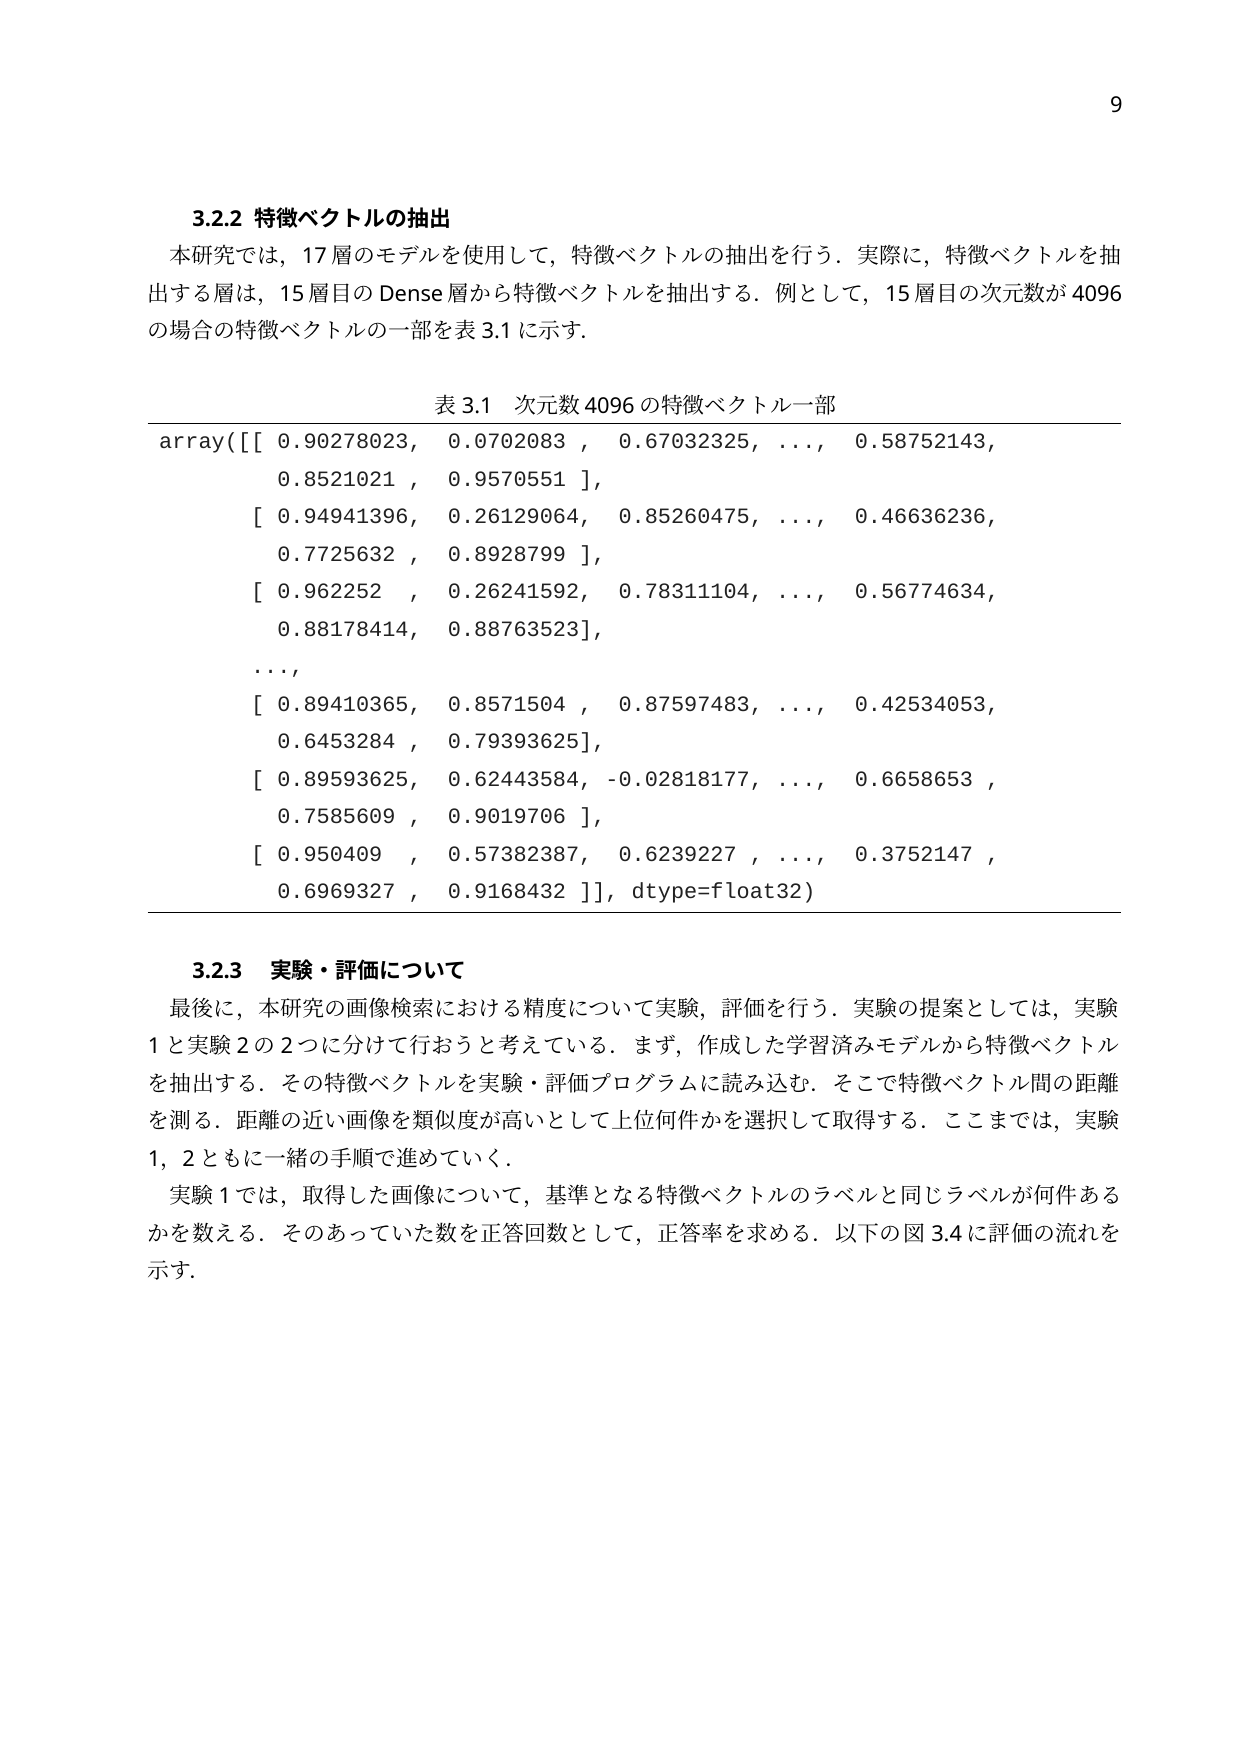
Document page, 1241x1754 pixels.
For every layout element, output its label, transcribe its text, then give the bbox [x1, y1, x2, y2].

subtitle 実験・評価について [169, 950, 1100, 988]
text 本研究では，17層のモデルを使用して，特徴ベクトルの抽出を行う．実際に，特徴ベクトルを抽出する層は，15層目のDense層から特徴ベクトルを抽出する．例として，15層目の次元数が4096の場合の特徴ベクトルの一部を表 3.1に示す． [148, 236, 1122, 348]
text 表 3.1 次元数4096の特徴ベクトル一部 [148, 386, 1122, 423]
subtitle 特徴ベクトルの抽出 [169, 198, 1100, 236]
table_header array([[ 0.90278023, 0.0702083 , 0.67032325, ..., 0.58752143, 0.8521021 , 0.9570551 ], [ 0.94941396, 0.26129064, 0.85260475, ..., 0.46636236, 0.7725632 , 0.8928799 ], [ 0.962252 , 0.26241592, 0.78311104, ..., 0.56774634, 0.88178414, 0.88763523], ..., [ 0.89410365, 0.8571504 , 0.87597483, ..., 0.42534053, 0.6453284 , 0.79393625], [ 0.89593625, 0.62443584, -0.02818177, ..., 0.6658653 , 0.7585609 , 0.9019706 ], [ 0.950409 , 0.57382387, 0.6239227 , ..., 0.3752147 , 0.6969327 , 0.9168432 ]], dtype=float32) [148, 424, 1121, 912]
text 最後に，本研究の画像検索における精度について実験，評価を行う．実験の提案としては，実験1と実験2の2つに分けて行おうと考えている．まず，作成した学習済みモデルから特徴ベクトルを抽出する．その特徴ベクトルを実験・評価プログラムに読み込む．そこで特徴ベクトル間の距離を測る．距離の近い画像を類似度が高いとして上位何件かを選択して取得する．ここまでは，実験1，2ともに一緒の手順で進めていく． [148, 988, 1122, 1175]
